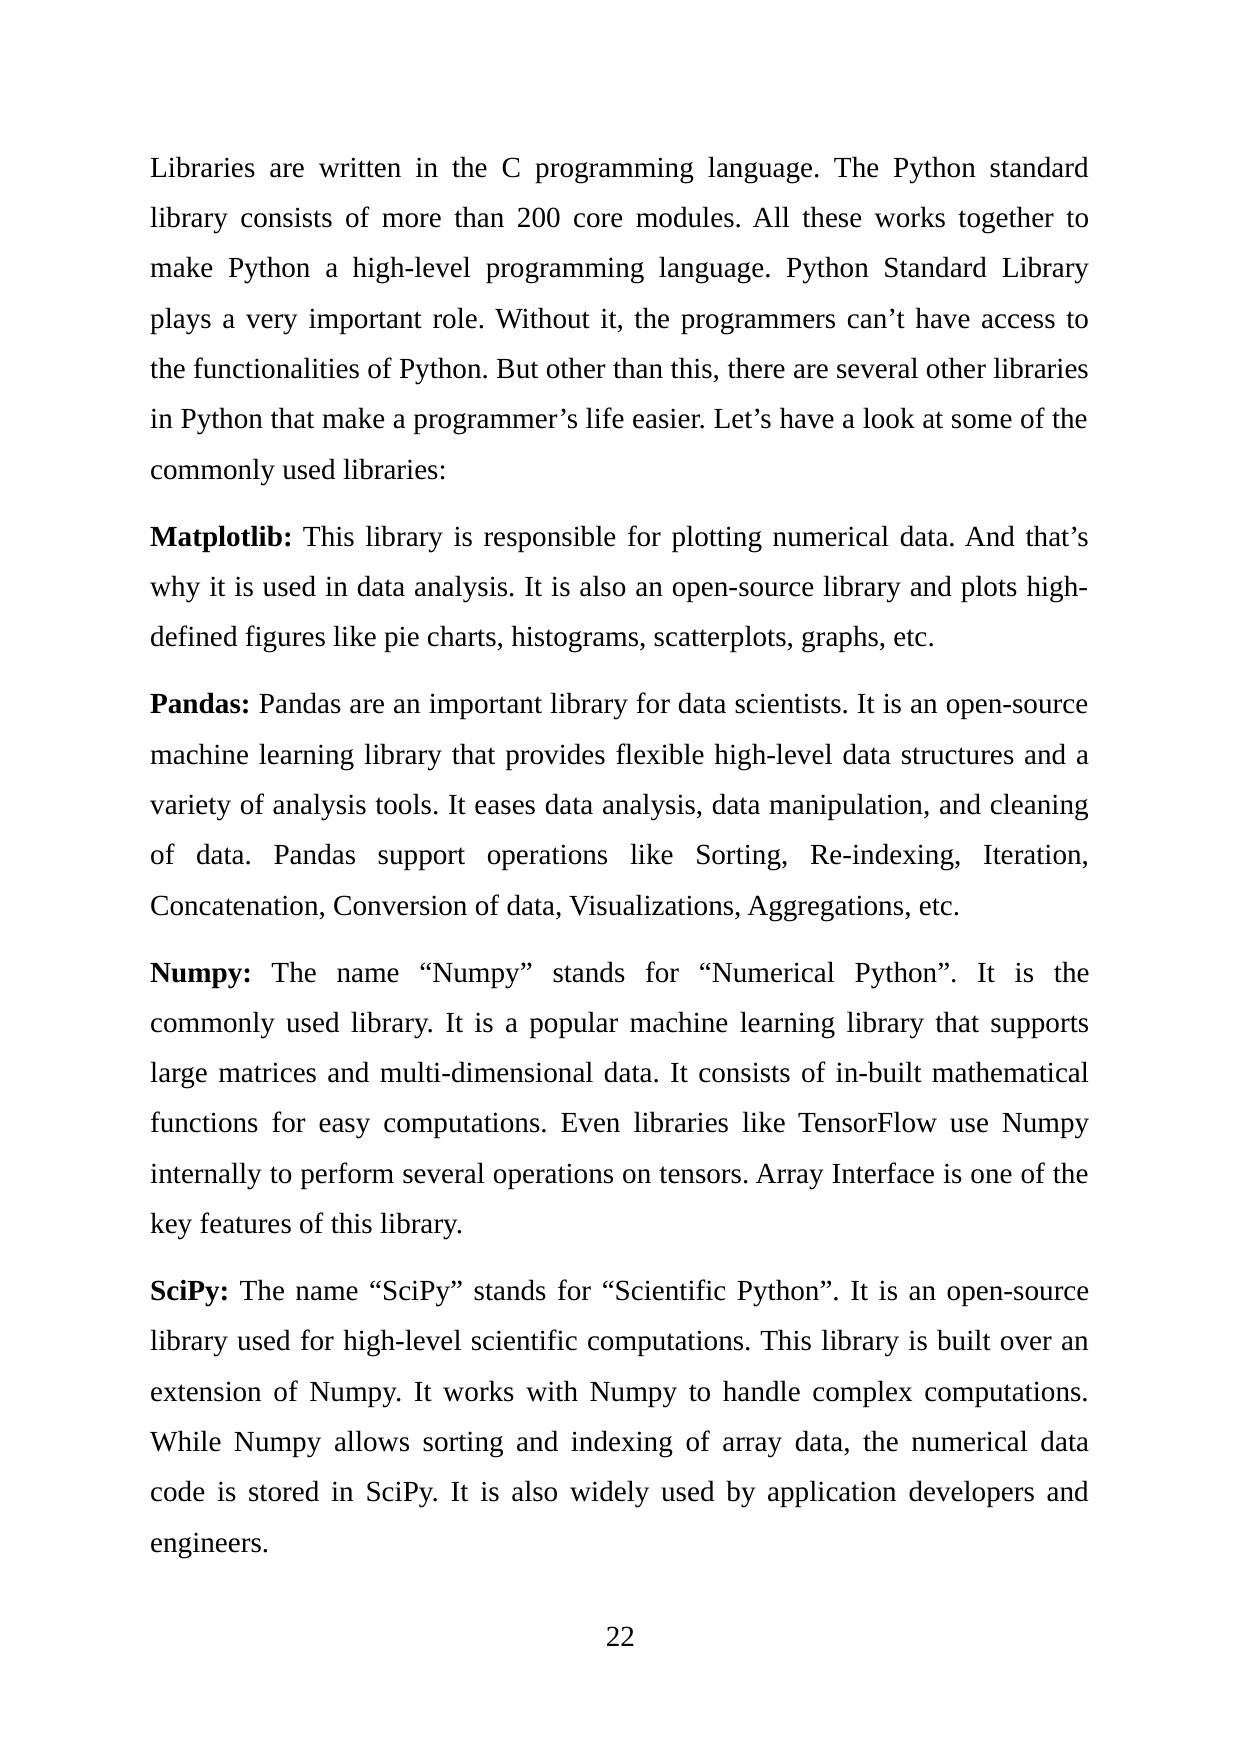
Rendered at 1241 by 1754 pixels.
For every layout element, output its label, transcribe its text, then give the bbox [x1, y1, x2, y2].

text Matplotlib: This library is responsible for plotting numerical data. And that’s why it is used in data analysis. It is also an open-source library and plots high-defined figures like pie charts, histograms, scatterplots, graphs, etc. [150, 519, 1090, 653]
text Numpy: The name “Numpy” stands for “Numerical Python”. It is the commonly used library. It is a popular machine learning library that supports large matrices and multi-dimensional data. It consists of in-built mathematical functions for easy computations. Even libraries like TensorFlow use Numpy internally to perform several operations on tensors. Array Interface is one of the key features of this library. [150, 955, 1090, 1240]
text Pandas: Pandas are an important library for data scientists. It is an open-source machine learning library that provides flexible high-level data structures and a variety of analysis tools. It eases data analysis, data manipulation, and cleaning of data. Pandas support operations like Sorting, Re-indexing, Iteration, Concatenation, Conversion of data, Visualizations, Aggregations, etc. [150, 686, 1090, 921]
text SciPy: The name “SciPy” stands for “Scientific Python”. It is an open-source library used for high-level scientific computations. This library is built over an extension of Numpy. It works with Numpy to handle complex computations. While Numpy allows sorting and indexing of array data, the numerical data code is stored in SciPy. It is also widely used by application developers and engineers. [150, 1273, 1090, 1558]
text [150, 150, 1090, 485]
